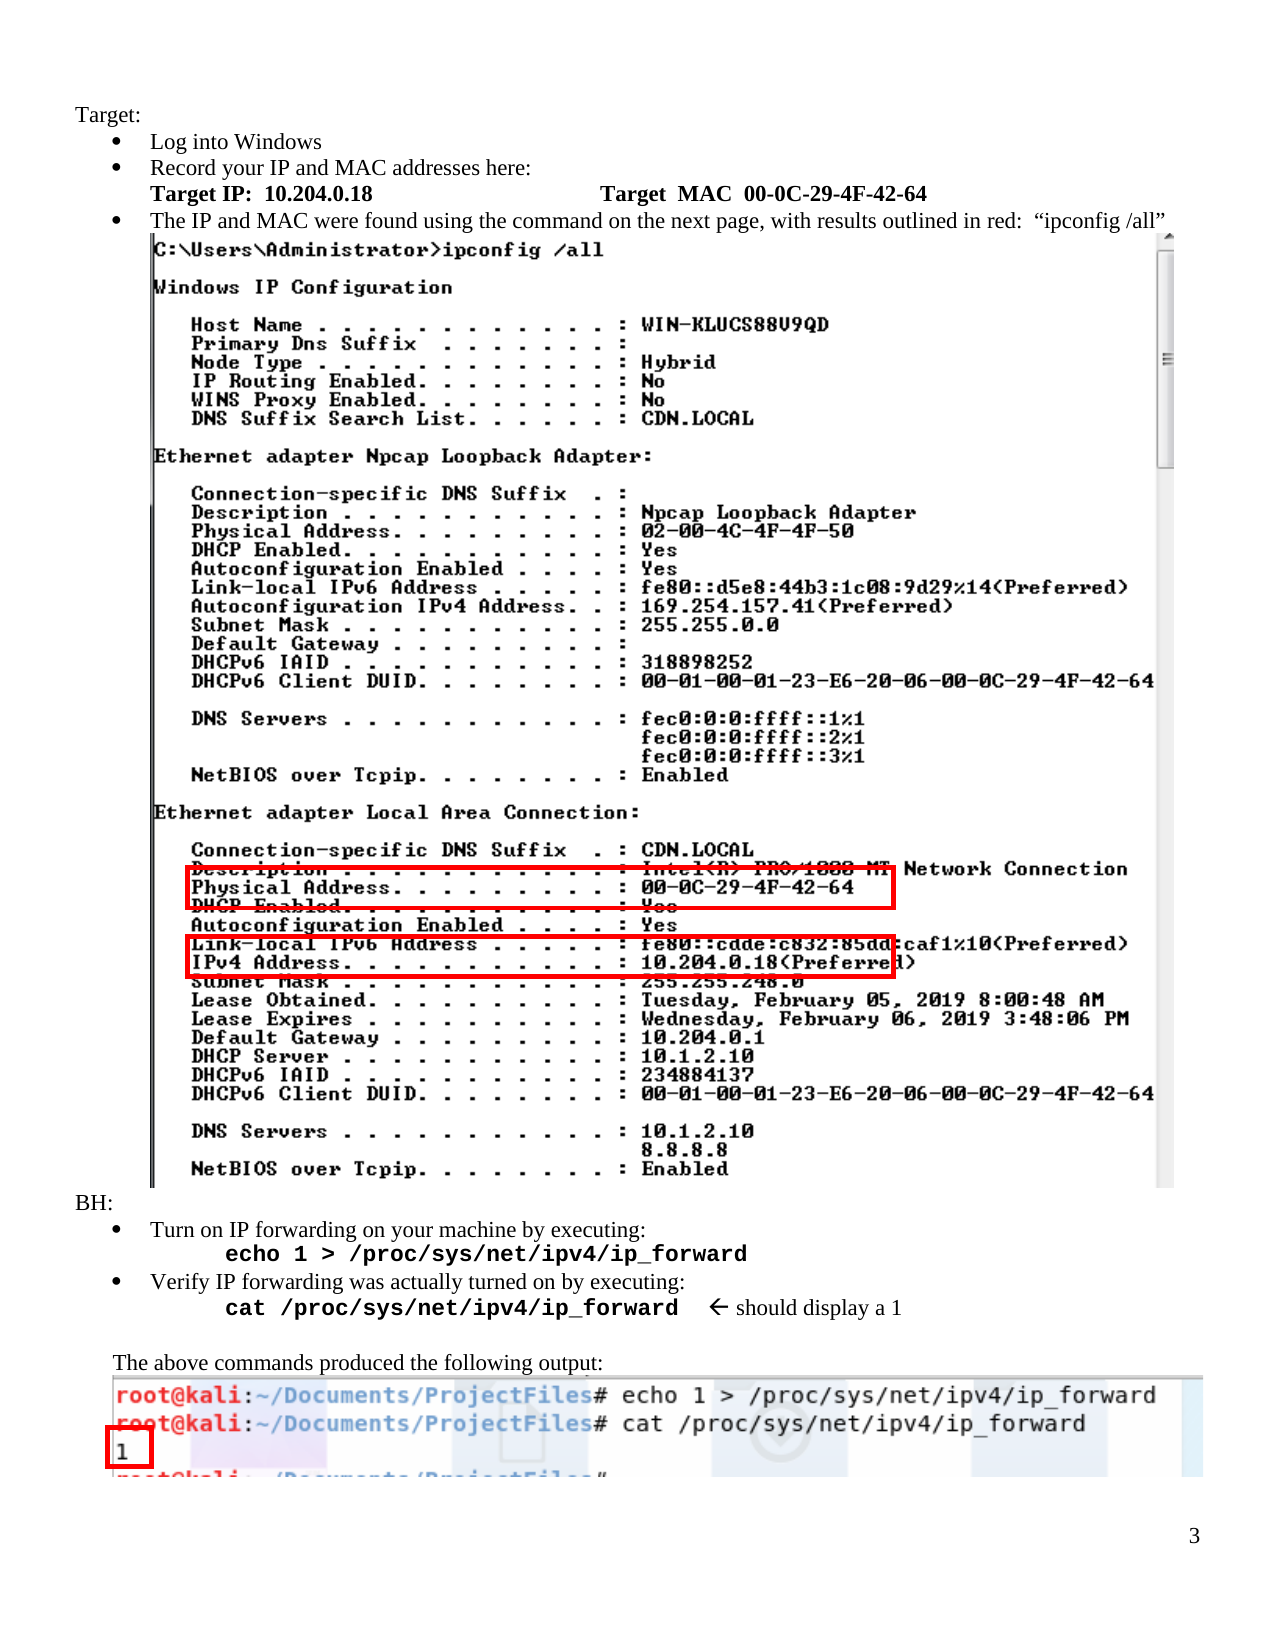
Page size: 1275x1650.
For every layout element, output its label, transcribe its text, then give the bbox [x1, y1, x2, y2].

picture [112, 1430, 149, 1464]
picture [150, 233, 1174, 1188]
text cat /proc/sys/net/ipv4/ip_forward should display a 1 [112, 1294, 1200, 1323]
picture [112, 1375, 1204, 1477]
list Log into Windows [112, 128, 1200, 154]
list Record your IP and MAC addresses here: [112, 154, 1200, 180]
text Target: [75, 101, 1200, 128]
list Verify IP forwarding was actually turned on by executing: [112, 1268, 1200, 1294]
list Turn on IP forwarding on your machine by executing: [112, 1216, 1200, 1242]
text The above commands produced the following output: [112, 1349, 1200, 1375]
text echo 1 > /proc/sys/net/ipv4/ip_forward [112, 1242, 1200, 1268]
list The IP and MAC were found using the command on the next page, with results outlined in red: “ipconfig /all” [112, 207, 1200, 233]
text Target IP: 10.204.0.18 Target MAC 00-0C-29-4F-42-64 [75, 180, 1200, 207]
text BH: [75, 1189, 1200, 1216]
